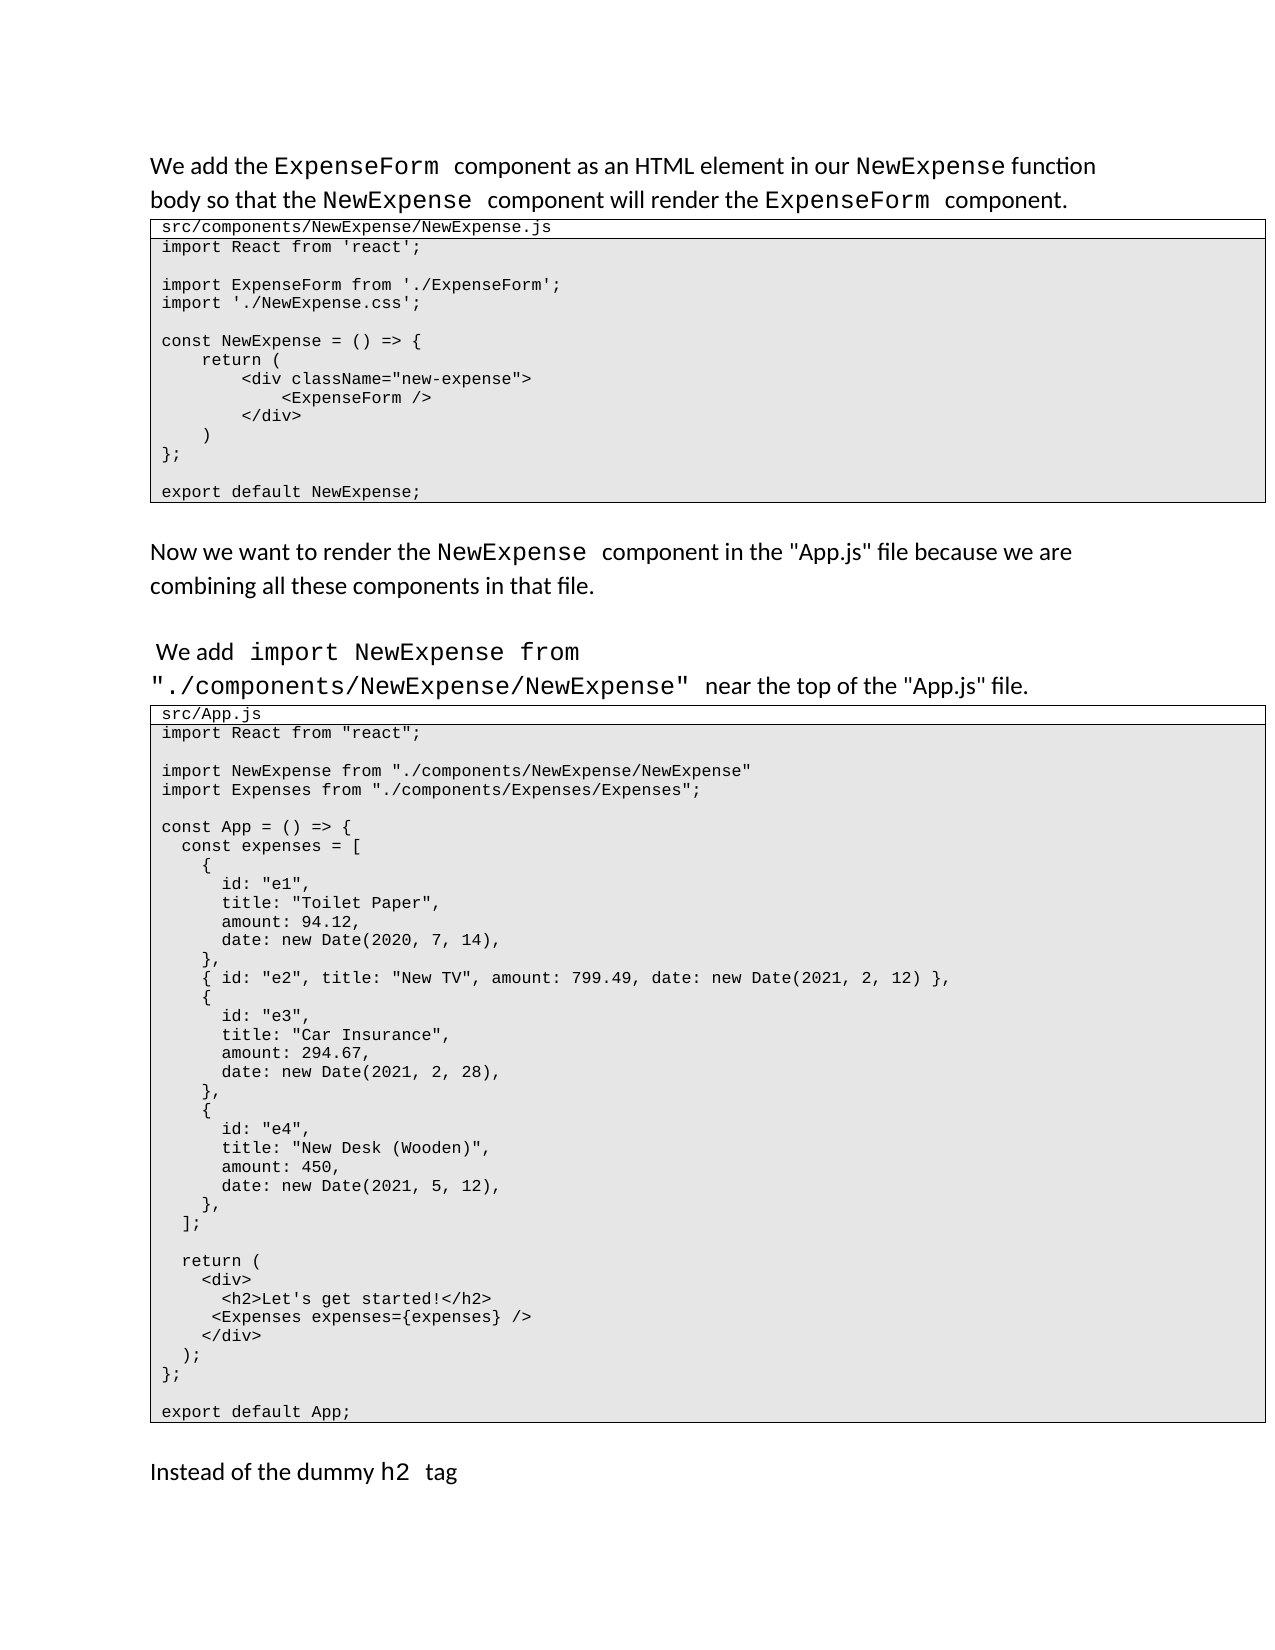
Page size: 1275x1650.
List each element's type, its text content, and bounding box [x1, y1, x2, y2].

text Now we want to render the NewExpense component in the "App.js" file because we are combining all these components in that file. [150, 536, 1125, 601]
text We add import NewExpense from "./components/NewExpense/NewExpense" near the top of the "App.js" file. [150, 636, 1125, 702]
text Instead of the dummy h2 tag [150, 1456, 1125, 1488]
table_header src/components/NewExpense/NewExpense.js [151, 220, 1265, 238]
table_header src/App.js [151, 706, 1265, 724]
text We add the ExpenseForm component as an HTML element in our NewExpense function body so that the NewExpense component will render the ExpenseForm component. [150, 150, 1125, 216]
table_cell import React from 'react'; import ExpenseForm from './ExpenseForm'; import './NewExpense.css'; const NewExpense = () => { return ( <div className="new-expense"> <ExpenseForm /> </div> ) }; export default NewExpense; [151, 239, 1265, 502]
table_cell import React from "react"; import NewExpense from "./components/NewExpense/NewExpense" import Expenses from "./components/Expenses/Expenses"; const App = () => { const expenses = [ { id: "e1", title: "Toilet Paper", amount: 94.12, date: new Date(2020, 7, 14), }, { id: "e2", title: "New TV", amount: 799.49, date: new Date(2021, 2, 12) }, { id: "e3", title: "Car Insurance", amount: 294.67, date: new Date(2021, 2, 28), }, { id: "e4", title: "New Desk (Wooden)", amount: 450, date: new Date(2021, 5, 12), }, ]; return ( <div> <h2>Let's get started!</h2> <Expenses expenses={expenses} /> </div> ); }; export default App; [151, 725, 1265, 1422]
